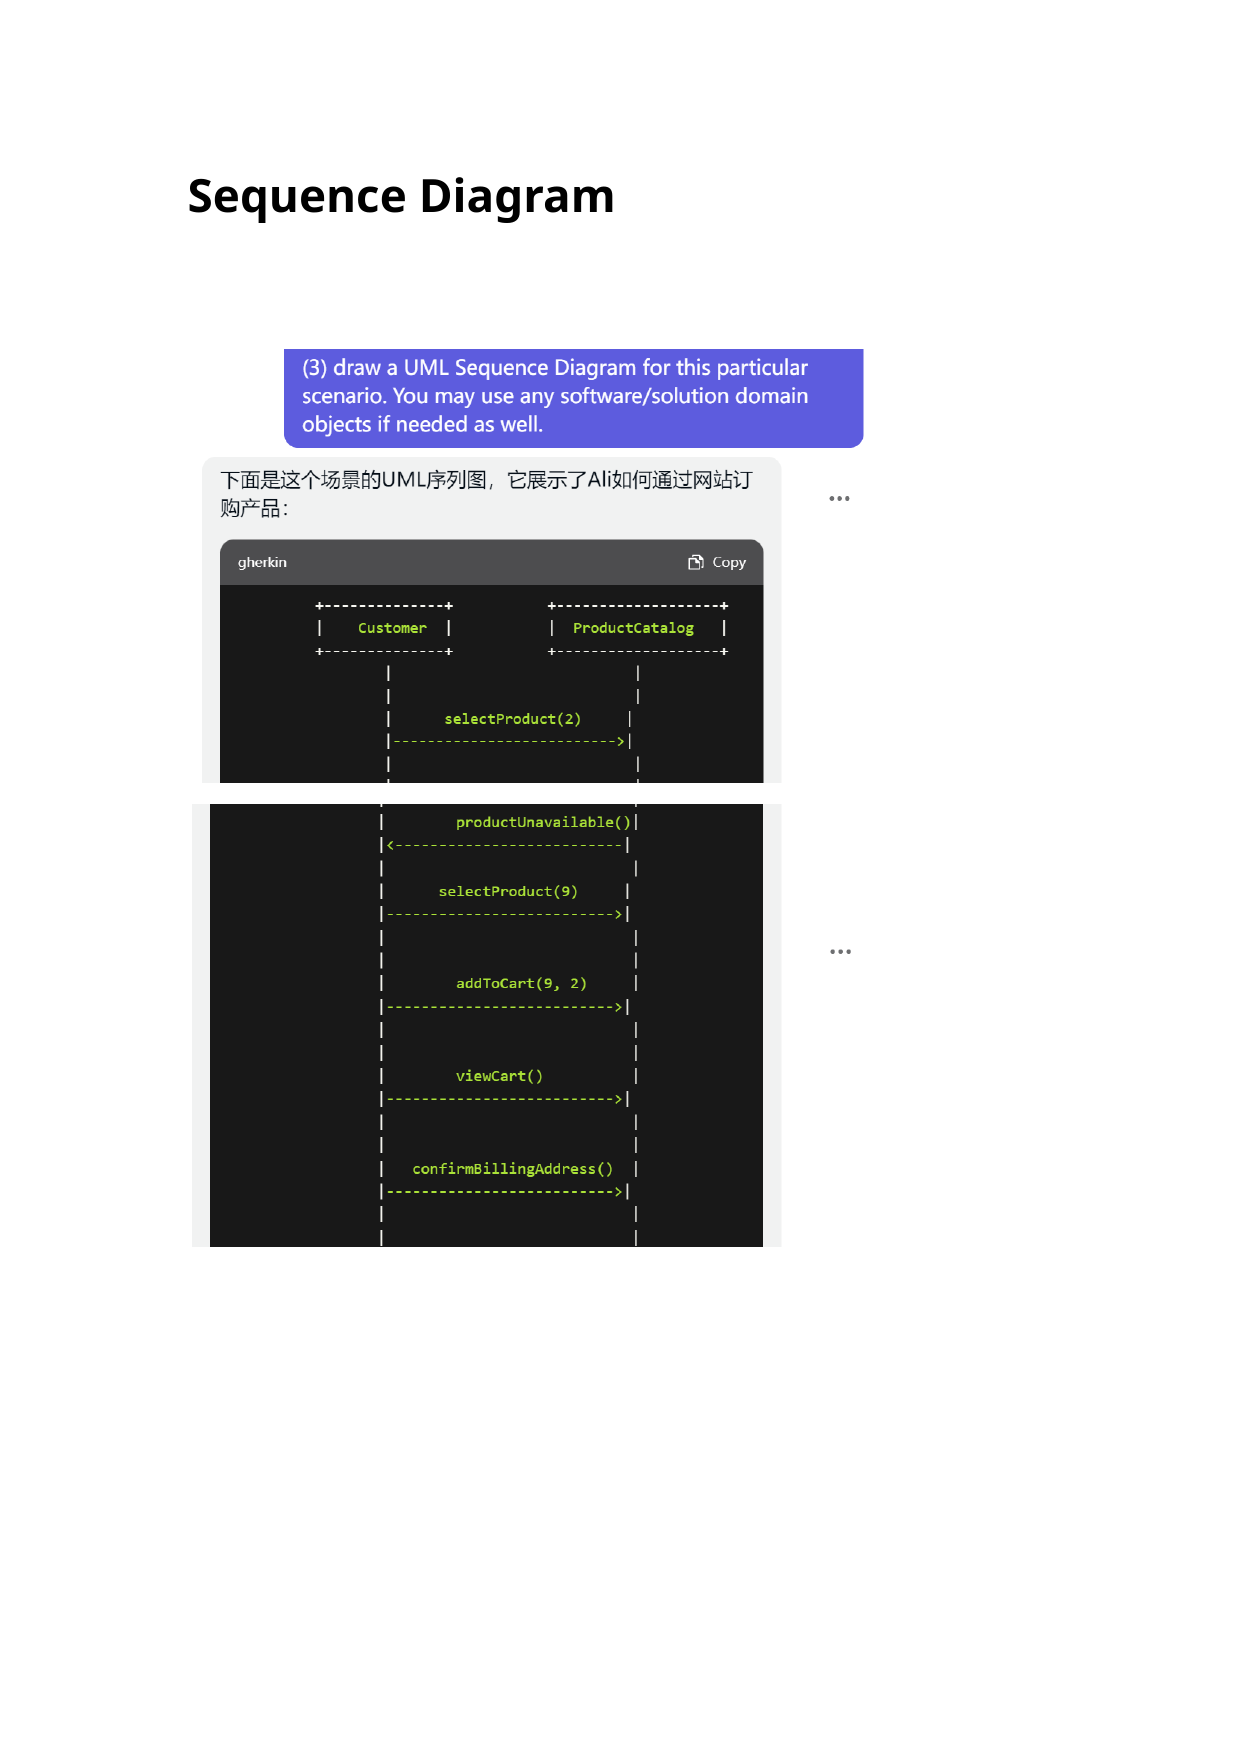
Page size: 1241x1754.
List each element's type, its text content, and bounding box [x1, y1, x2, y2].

picture [187, 349, 878, 783]
picture [187, 804, 876, 1247]
subtitle Sequence Diagram [187, 162, 1053, 227]
